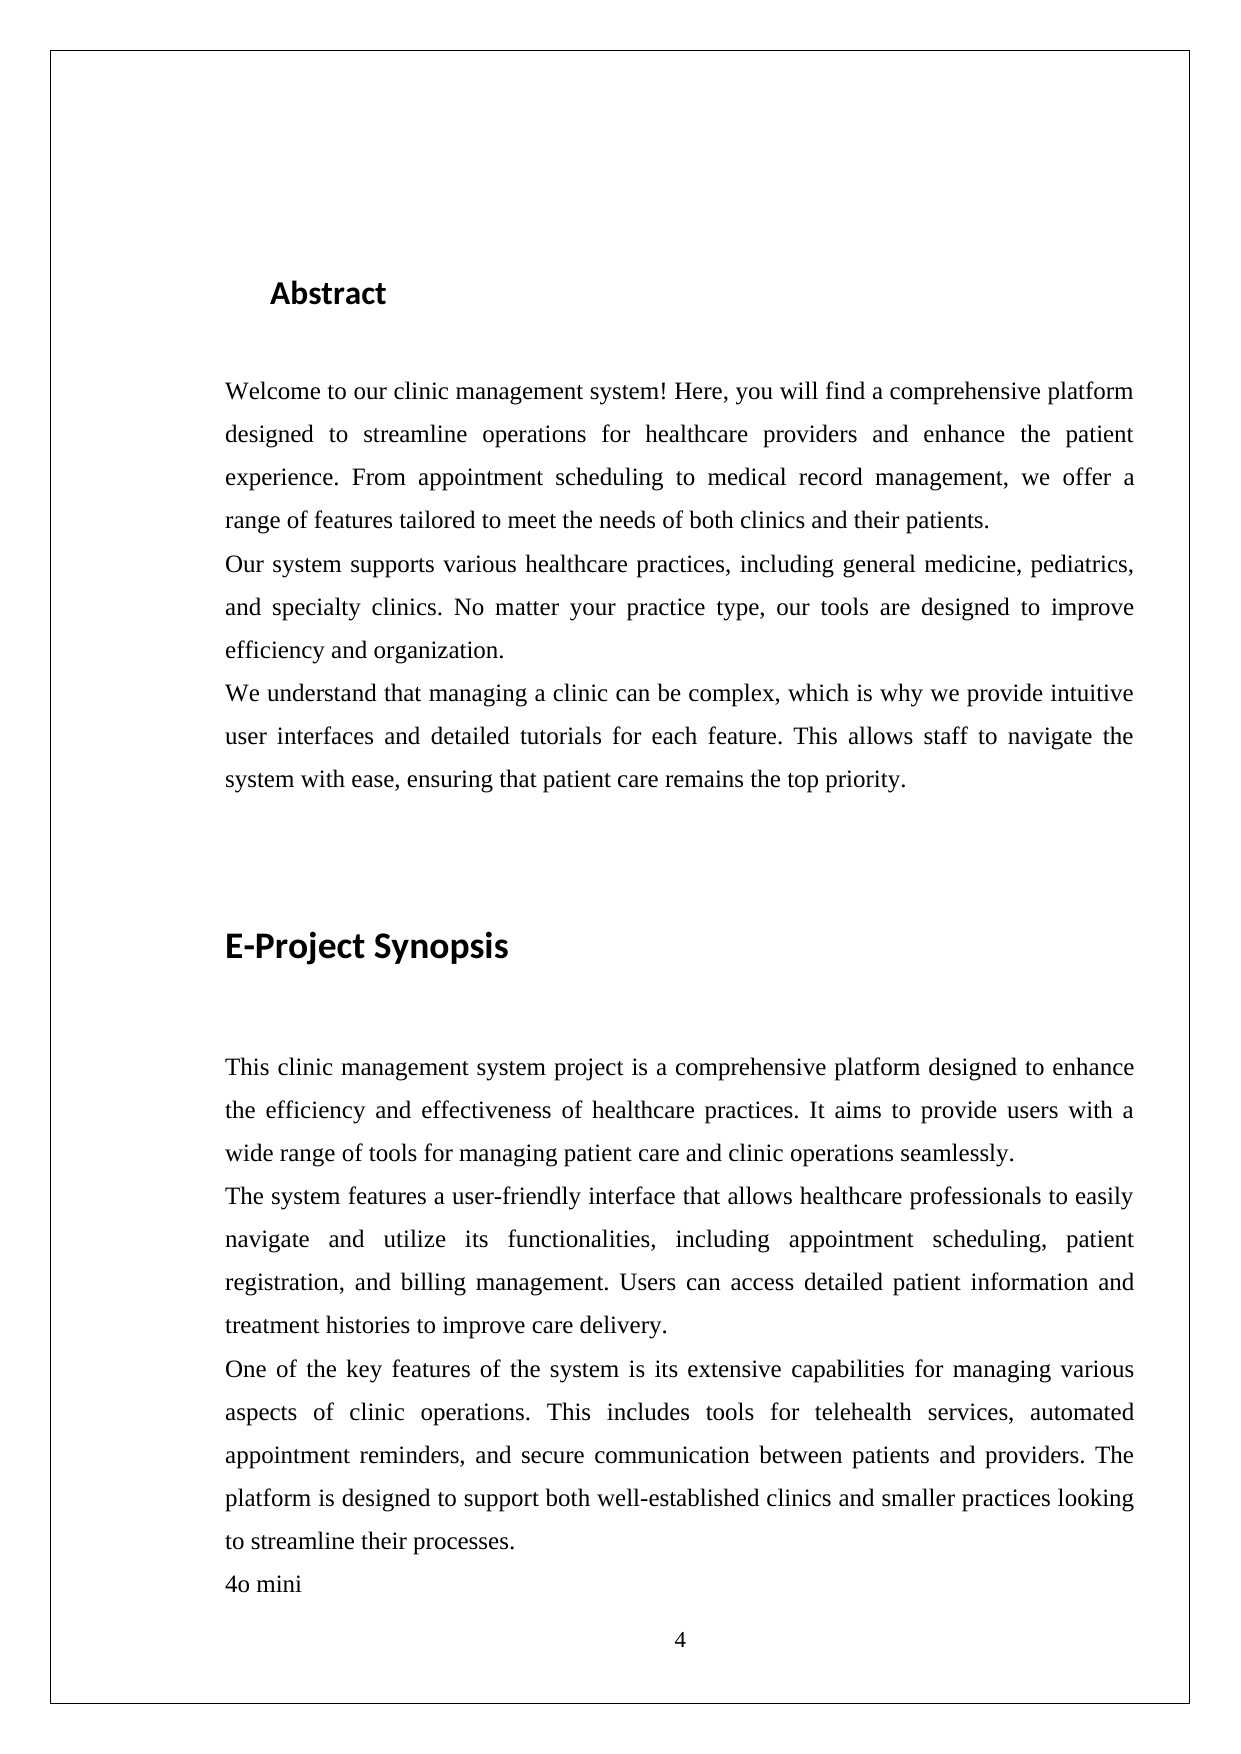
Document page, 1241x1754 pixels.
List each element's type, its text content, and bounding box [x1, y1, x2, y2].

text Our system supports various healthcare practices, including general medicine, pediatrics, and specialty clinics. No matter your practice type, our tools are designed to improve efficiency and organization. [225, 549, 1135, 664]
text This clinic management system project is a comprehensive platform designed to enhance the efficiency and effectiveness of healthcare practices. It aims to provide users with a wide range of tools for managing patient care and clinic operations seamlessly. [225, 1052, 1135, 1167]
text One of the key features of the system is its extensive capabilities for managing various aspects of clinic operations. This includes tools for telehealth services, automated appointment reminders, and secure communication between patients and providers. The platform is designed to support both well-established clinics and smaller practices looking to streamline their processes. [225, 1354, 1135, 1555]
text The system features a user-friendly interface that allows healthcare professionals to easily navigate and utilize its functionalities, including appointment scheduling, patient registration, and billing management. Users can access detailed patient information and treatment histories to improve care delivery. [225, 1181, 1135, 1339]
subtitle Abstract [270, 272, 1135, 313]
text Welcome to our clinic management system! Here, you will find a comprehensive platform designed to streamline operations for healthcare providers and enhance the patient experience. From appointment scheduling to medical record management, we offer a range of features tailored to meet the needs of both clinics and their patients. [225, 376, 1135, 534]
text We understand that managing a clinic can be complex, which is why we provide intuitive user interfaces and detailed tutorials for each feature. This allows staff to navigate the system with ease, ensuring that patient care remains the top priority. [225, 678, 1135, 793]
text 4o mini [225, 1569, 1135, 1598]
subtitle E-Project Synopsis [225, 922, 1135, 968]
